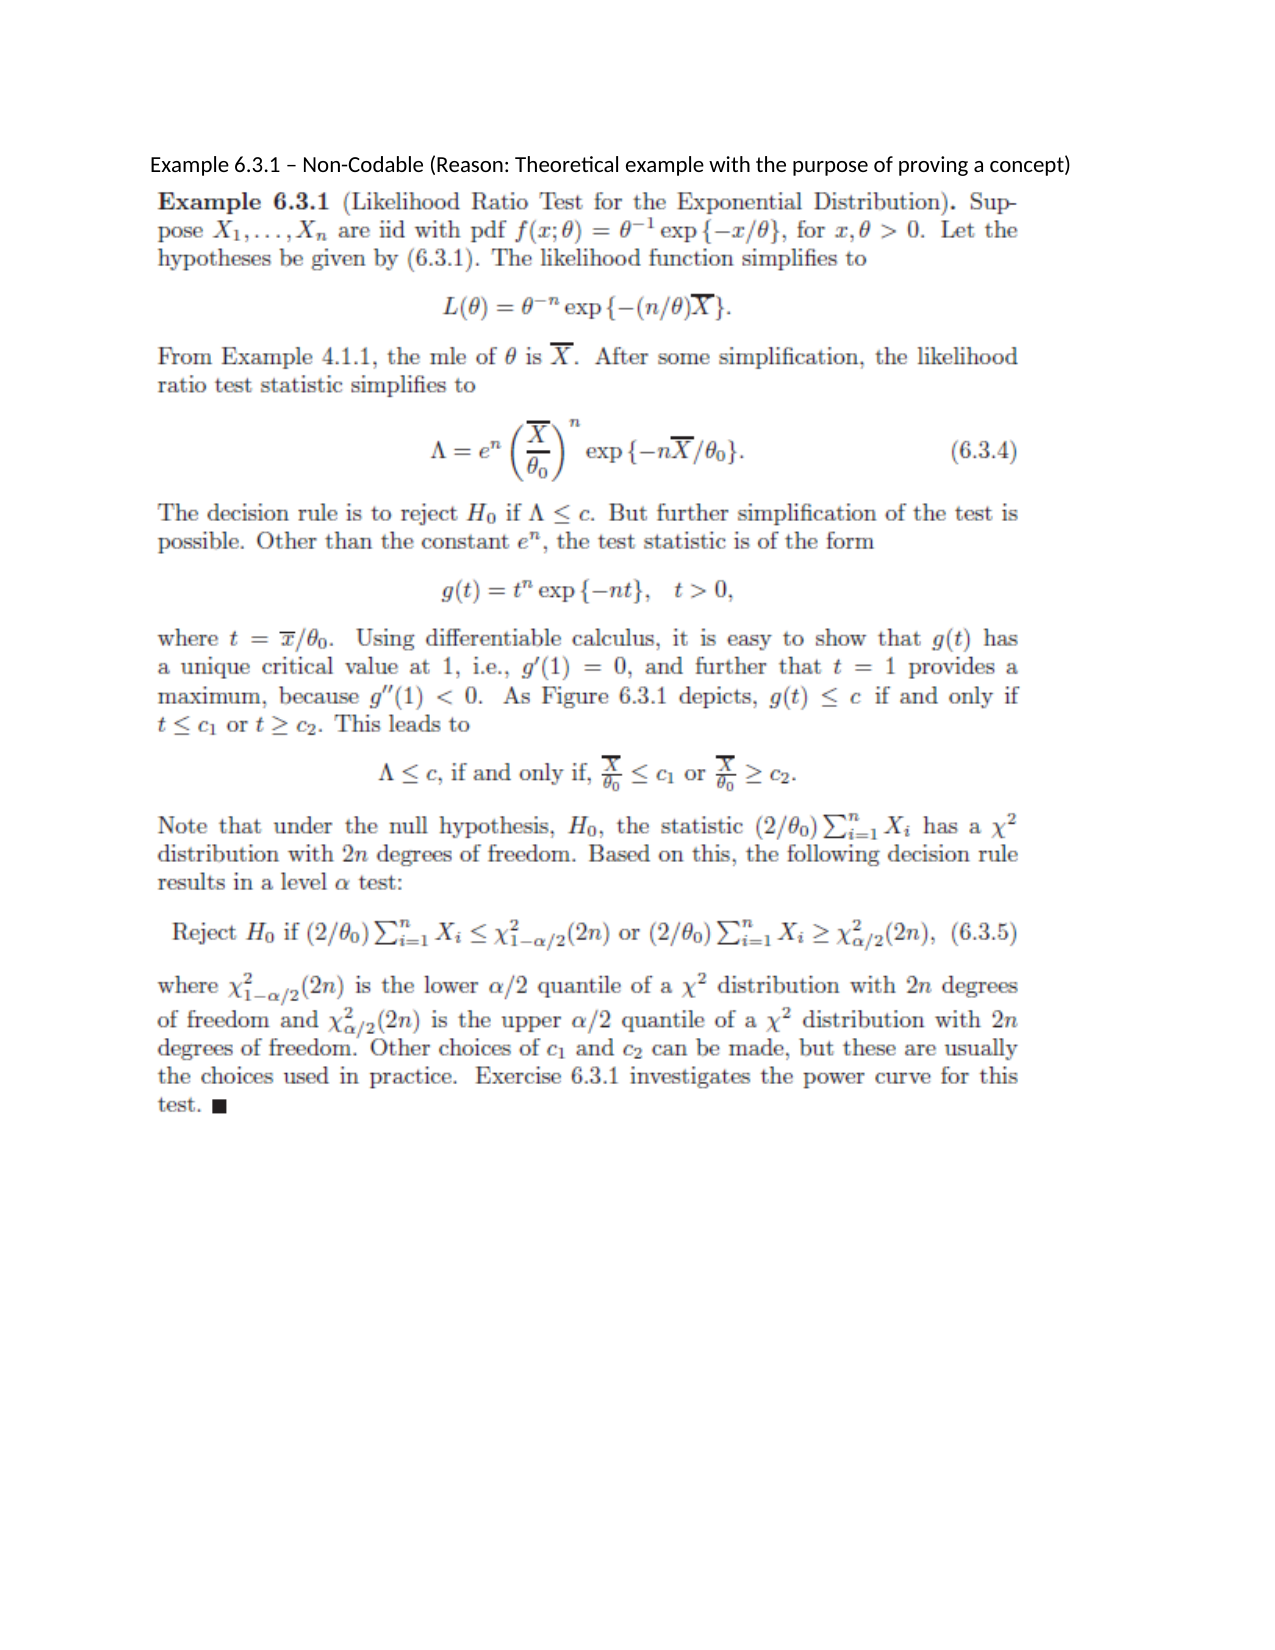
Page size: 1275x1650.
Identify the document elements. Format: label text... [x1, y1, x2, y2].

picture [150, 180, 1064, 1134]
